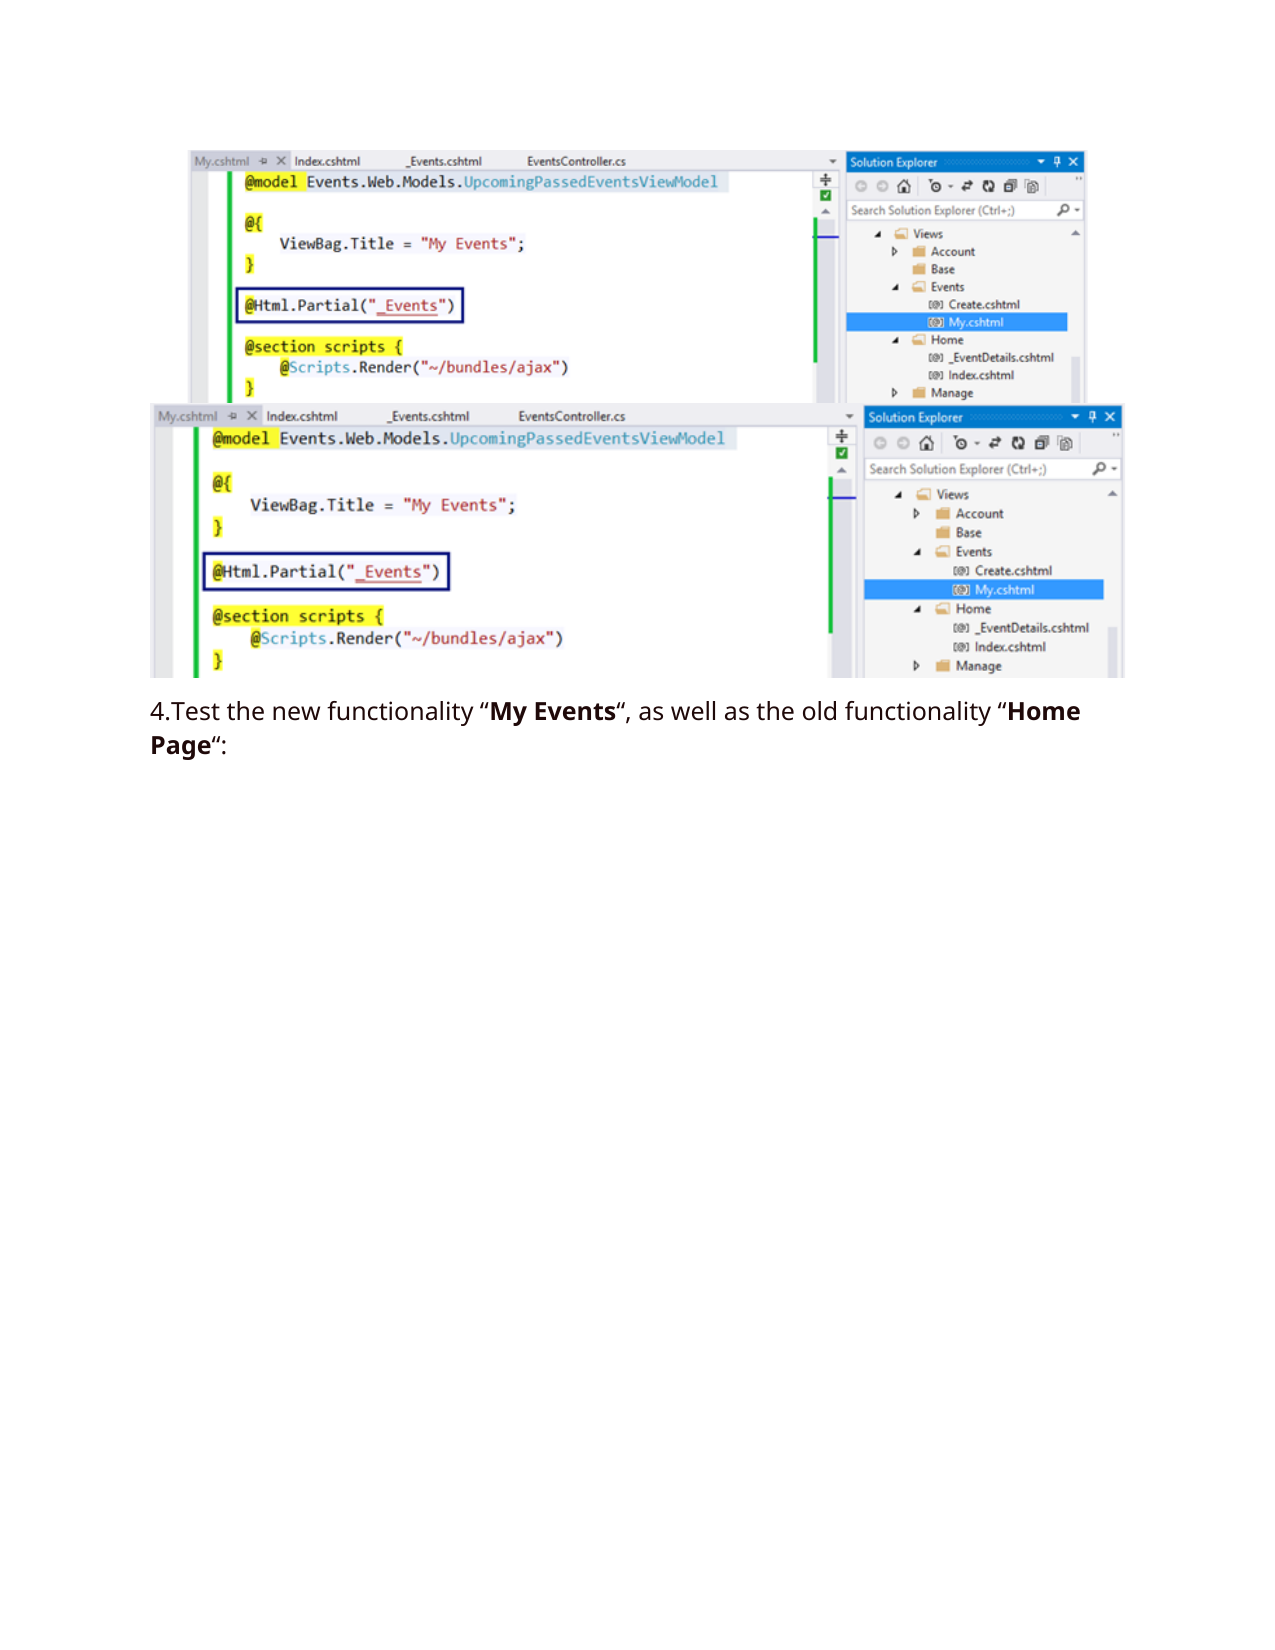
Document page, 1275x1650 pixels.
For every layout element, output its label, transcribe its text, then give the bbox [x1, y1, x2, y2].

text 4.Test the new functionality “My Events“, as well as the old functionality “Home Page“: [150, 694, 1125, 762]
picture [150, 150, 1125, 678]
